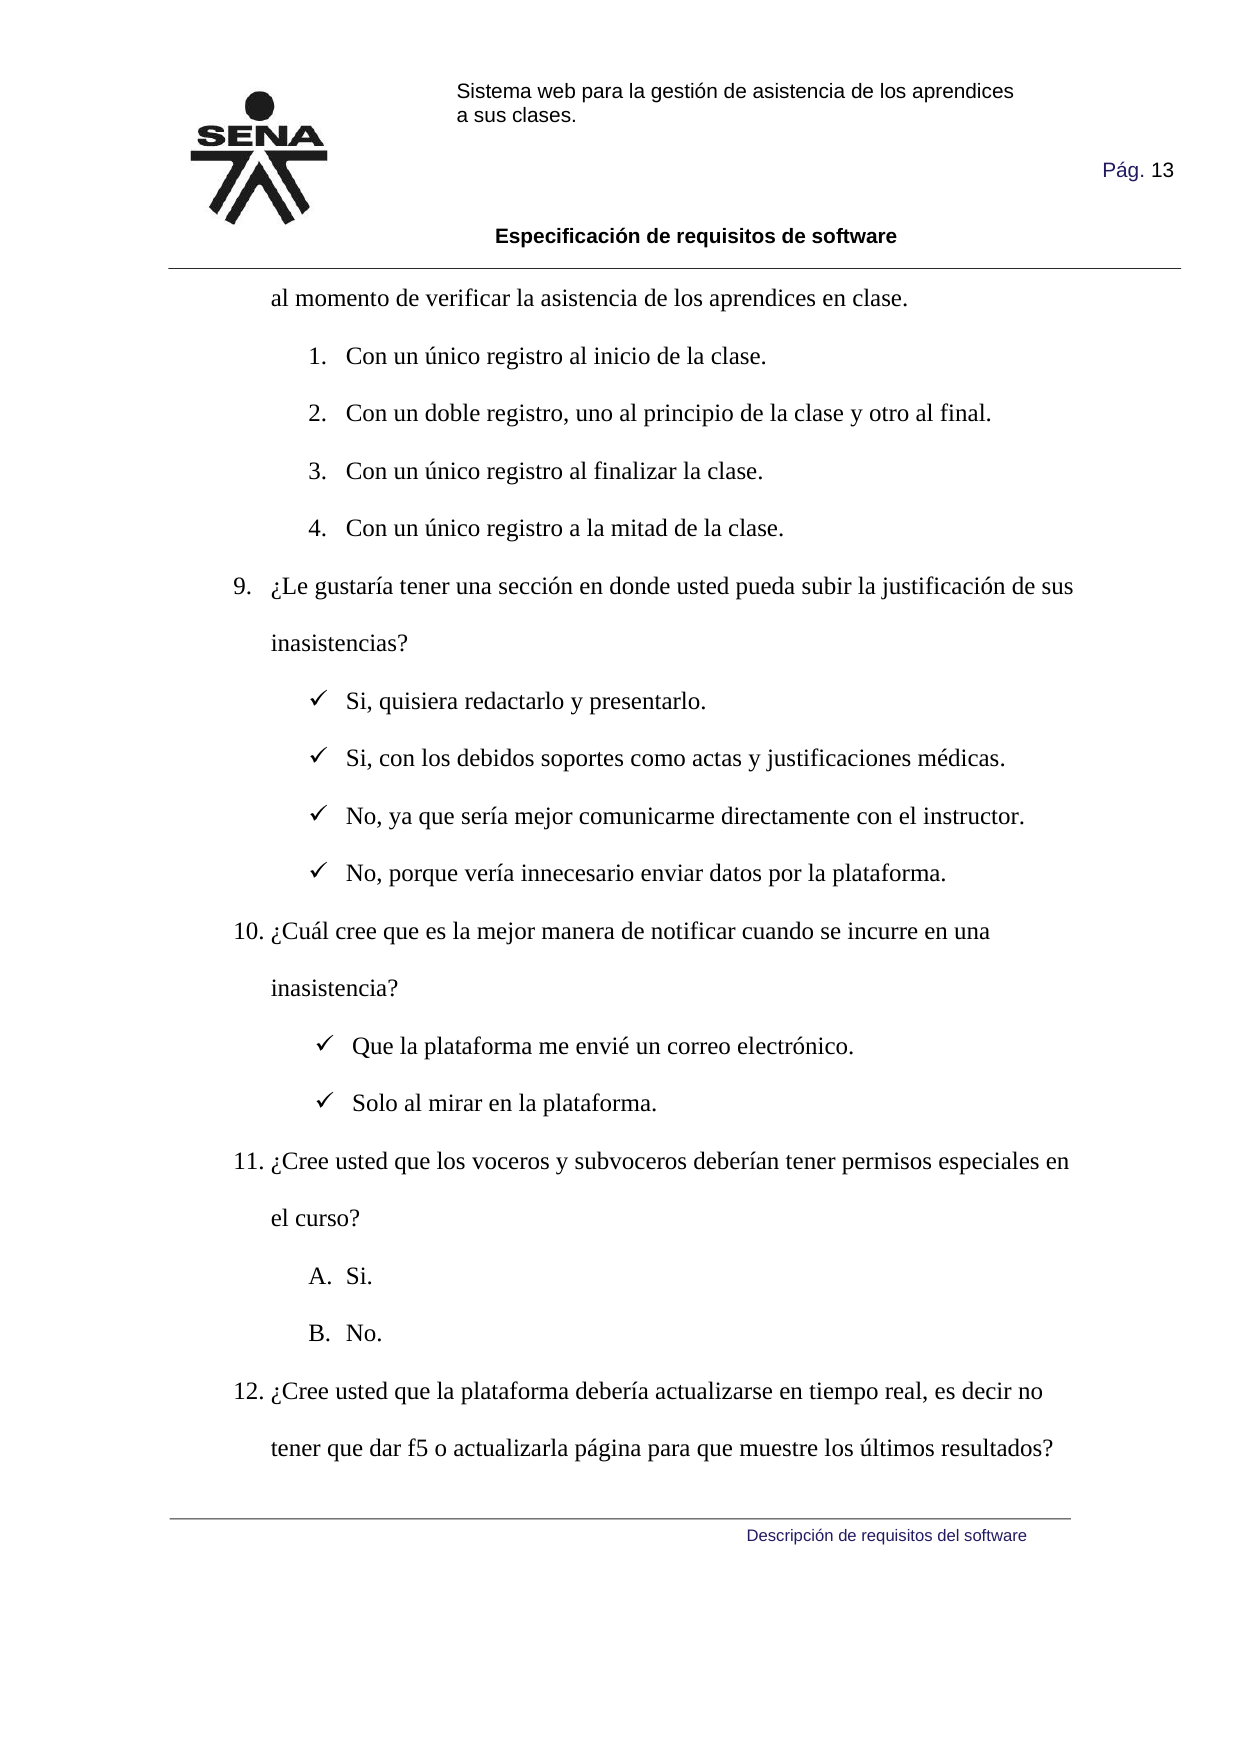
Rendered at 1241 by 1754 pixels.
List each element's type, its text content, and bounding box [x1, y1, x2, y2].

list No. [308, 1318, 1092, 1347]
list ¿Cree usted que la plataforma debería actualizarse en tiempo real, es decir no tener que dar f5 o actualizarla página para que muestre los últimos resultados? [233, 1376, 1092, 1462]
list Con un único registro al inicio de la clase. [308, 341, 1092, 370]
list Con un único registro al finalizar la clase. [308, 456, 1092, 485]
list Con un único registro a la mitad de la clase. [308, 513, 1092, 542]
list No, porque vería innecesario enviar datos por la plataforma. [308, 858, 1092, 887]
list Que la plataforma me envié un correo electrónico. [314, 1031, 1092, 1060]
list Como cree usted que es la mejor manera de garantizar la efectividad del software al momento de verificar la asistencia de los aprendices en clase. [233, 283, 1092, 312]
list No, ya que sería mejor comunicarme directamente con el instructor. [308, 801, 1092, 830]
list ¿Le gustaría tener una sección en donde usted pueda subir la justificación de sus inasistencias? [233, 571, 1092, 657]
list Solo al mirar en la plataforma. [314, 1088, 1092, 1117]
list Con un doble registro, uno al principio de la clase y otro al final. [308, 398, 1092, 427]
list Si. [308, 1261, 1092, 1290]
list Si, con los debidos soportes como actas y justificaciones médicas. [308, 743, 1092, 772]
picture [190, 87, 328, 225]
list Si, quisiera redactarlo y presentarlo. [308, 686, 1092, 715]
list ¿Cree usted que los voceros y subvoceros deberían tener permisos especiales en el curso? [233, 1146, 1092, 1232]
list ¿Cuál cree que es la mejor manera de notificar cuando se incurre en una inasistencia? [233, 916, 1092, 1002]
